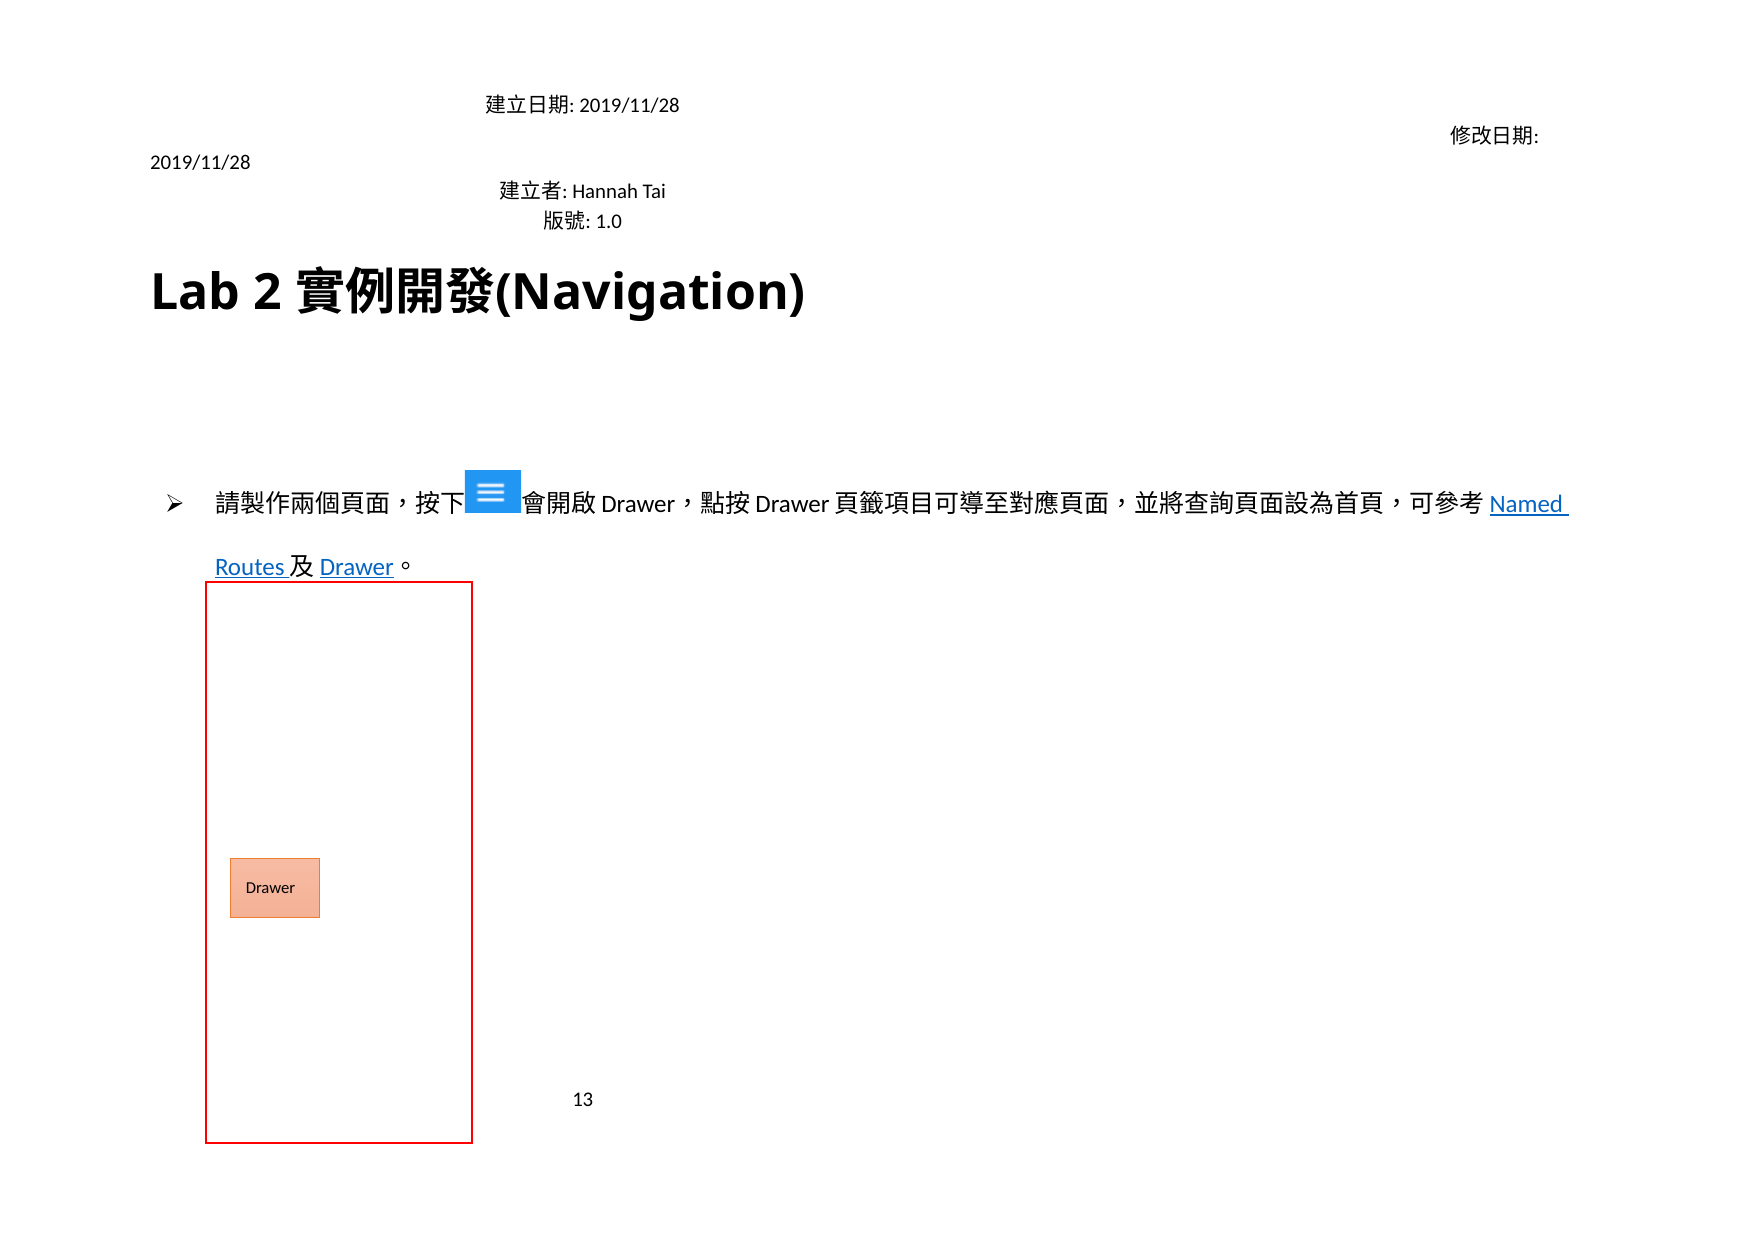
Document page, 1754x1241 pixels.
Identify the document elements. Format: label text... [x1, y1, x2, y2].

list 請製作兩個頁面，按下會開啟Drawer，點按Drawer頁籤項目可導至對應頁面，並將查詢頁面設為首頁，可參考Named Routes及Drawer。 [165, 470, 1604, 583]
picture [464, 470, 522, 513]
subtitle Lab 2 實例開發(Navigation) [150, 250, 1604, 325]
